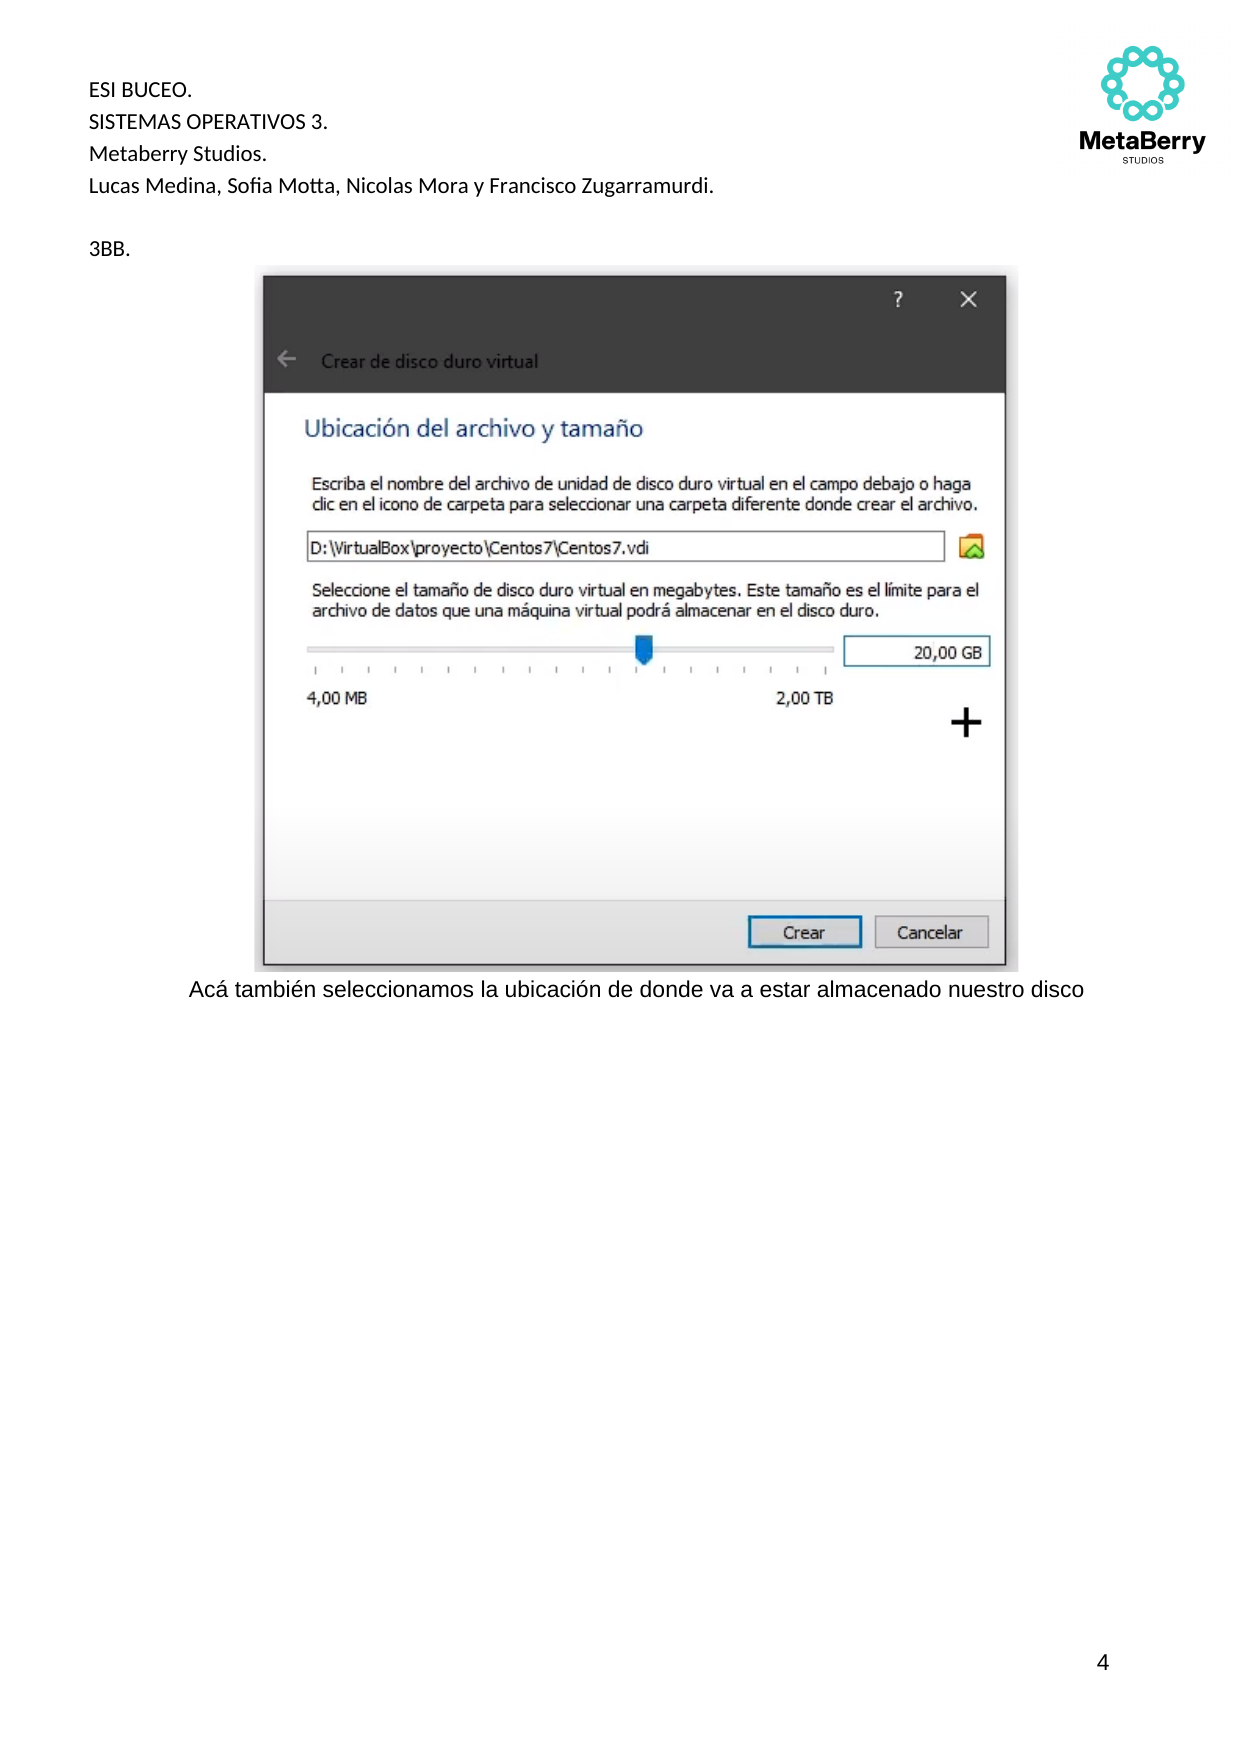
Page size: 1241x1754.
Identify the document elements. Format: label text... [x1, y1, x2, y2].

picture [254, 265, 1019, 972]
picture [1046, 18, 1233, 183]
